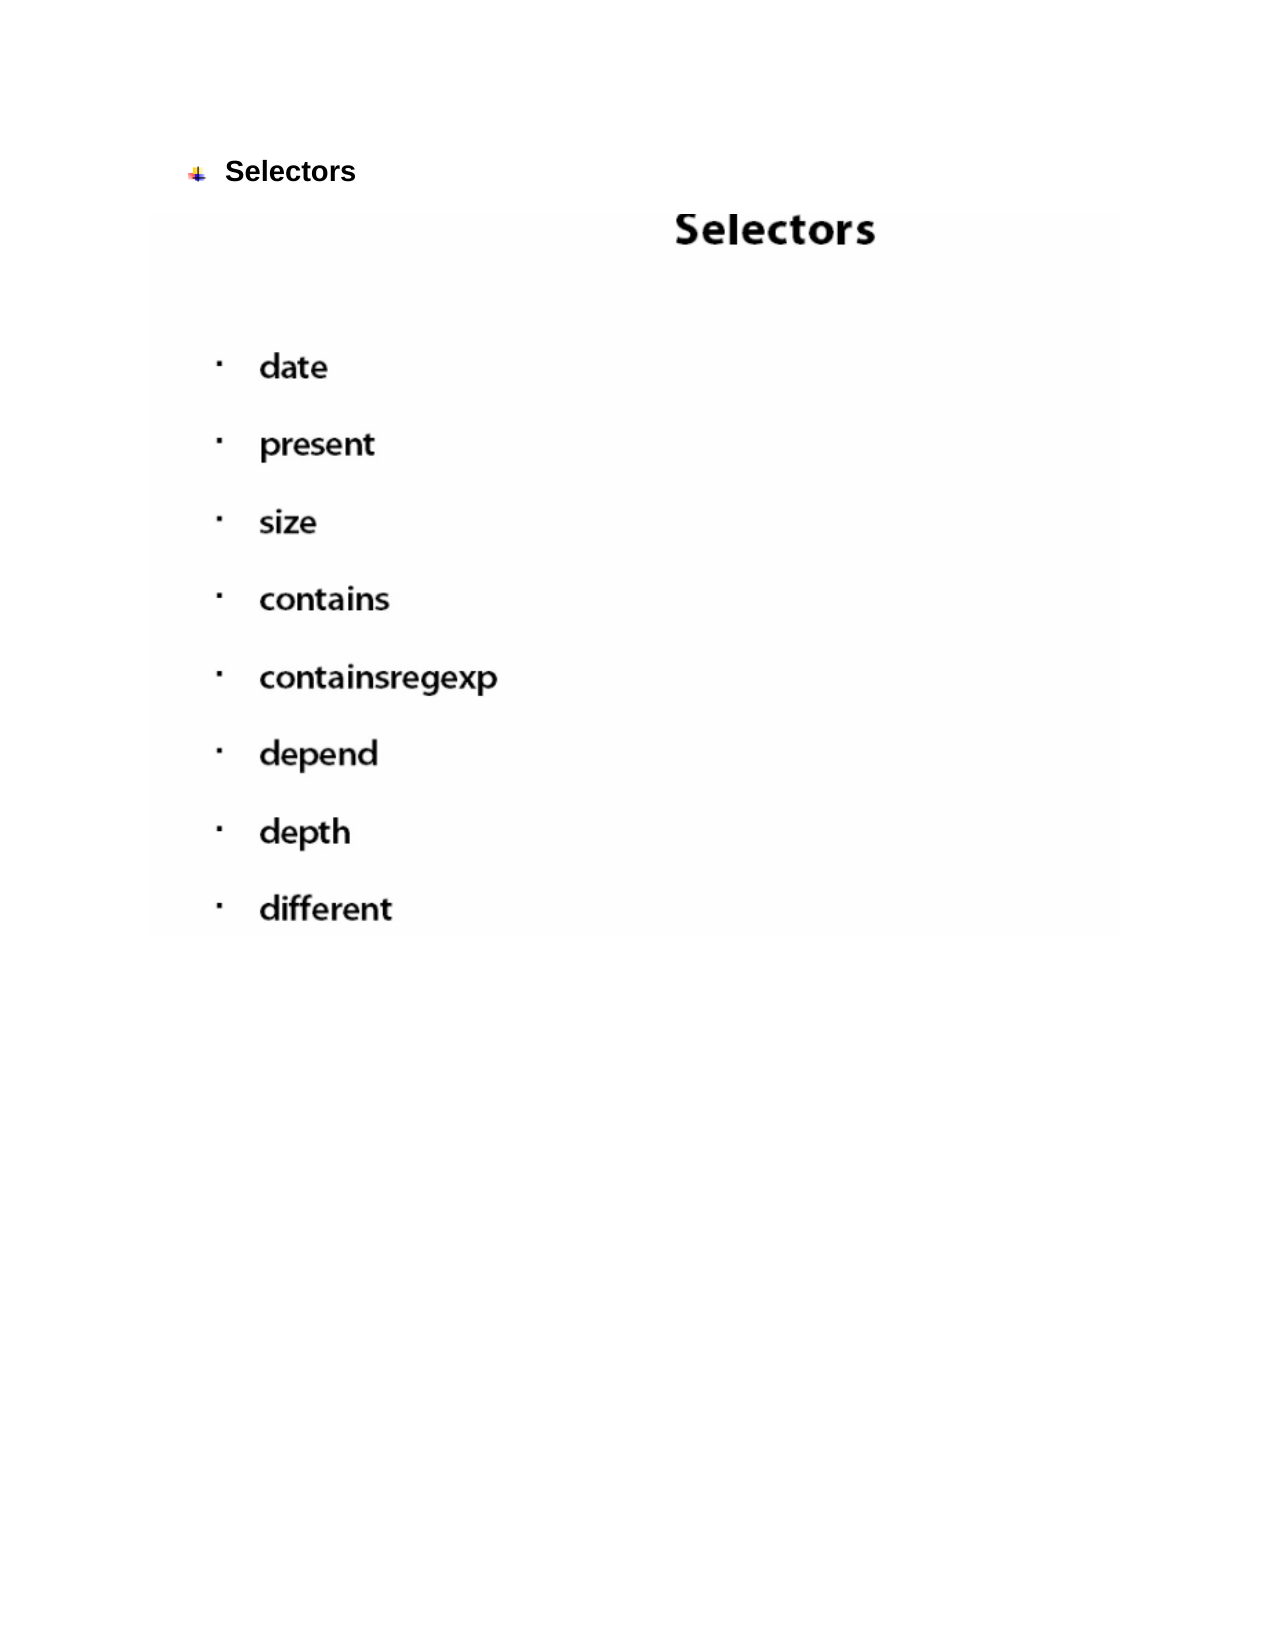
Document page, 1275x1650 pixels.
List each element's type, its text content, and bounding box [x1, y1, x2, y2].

picture [150, 214, 1122, 936]
subtitle Selectors [187, 154, 1125, 188]
picture [188, 165, 206, 182]
